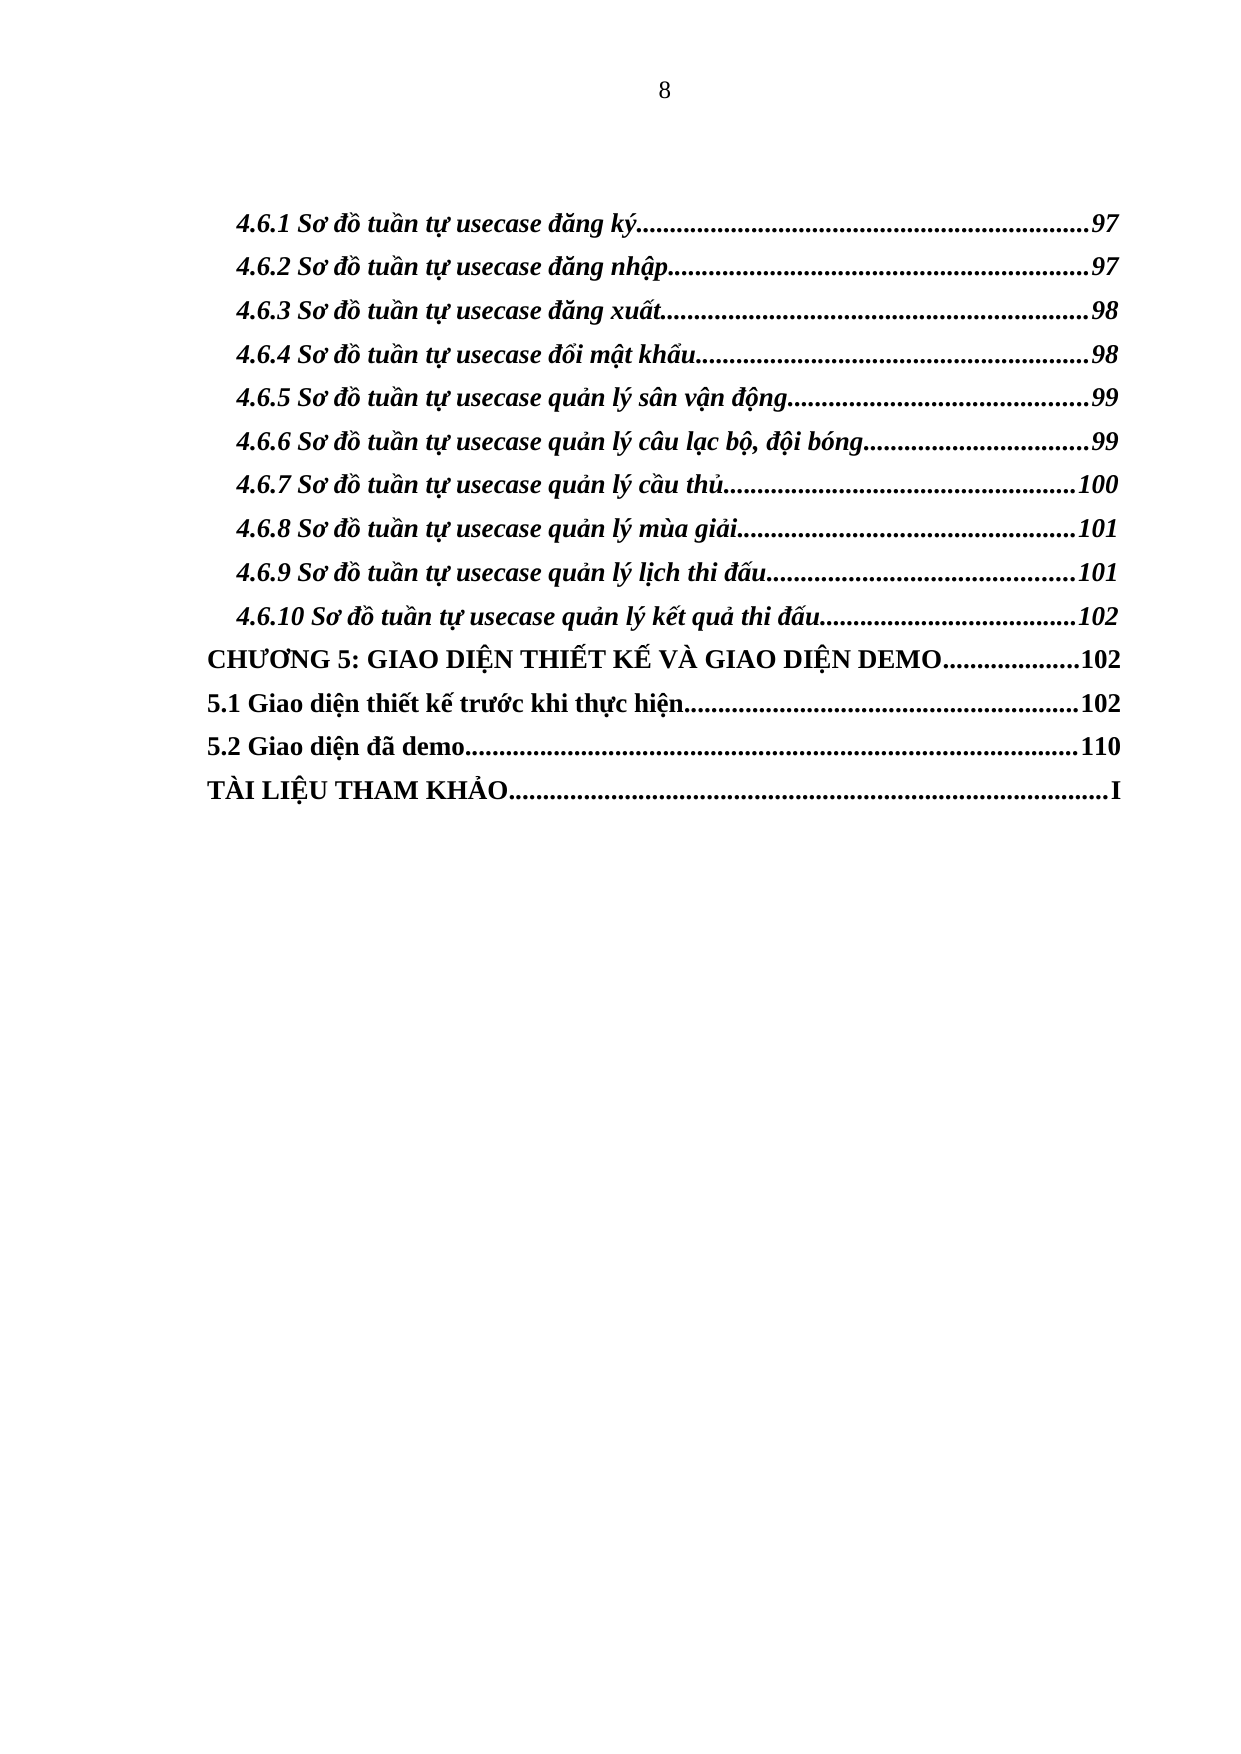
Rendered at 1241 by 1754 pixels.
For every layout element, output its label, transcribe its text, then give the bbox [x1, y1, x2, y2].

text 4.6.3 Sơ đồ tuần tự usecase đăng xuất 98 [236, 294, 1122, 325]
text 4.6.2 Sơ đồ tuần tự usecase đăng nhập 97 [236, 250, 1122, 282]
text 5.1 Giao diện thiết kế trước khi thực hiện 102 [207, 687, 1122, 718]
text 4.6.8 Sơ đồ tuần tự usecase quản lý mùa giải 101 [236, 512, 1122, 543]
text 4.6.5 Sơ đồ tuần tự usecase quản lý sân vận động 99 [236, 381, 1122, 412]
text 4.6.6 Sơ đồ tuần tự usecase quản lý câu lạc bộ, đội bóng 99 [236, 425, 1122, 456]
text 4.6.7 Sơ đồ tuần tự usecase quản lý cầu thủ 100 [236, 469, 1122, 500]
text 4.6.4 Sơ đồ tuần tự usecase đổi mật khẩu 98 [236, 338, 1122, 369]
text TÀI LIỆU THAM KHẢO I [207, 774, 1122, 805]
text 4.6.10 Sơ đồ tuần tự usecase quản lý kết quả thi đấu 102 [236, 599, 1122, 631]
text CHƯƠNG 5: GIAO DIỆN THIẾT KẾ VÀ GIAO DIỆN DEMO 102 [207, 643, 1122, 674]
text 4.6.1 Sơ đồ tuần tự usecase đăng ký 97 [236, 207, 1122, 238]
text 5.2 Giao diện đã demo 110 [207, 731, 1122, 762]
text 4.6.9 Sơ đồ tuần tự usecase quản lý lịch thi đấu 101 [236, 556, 1122, 587]
